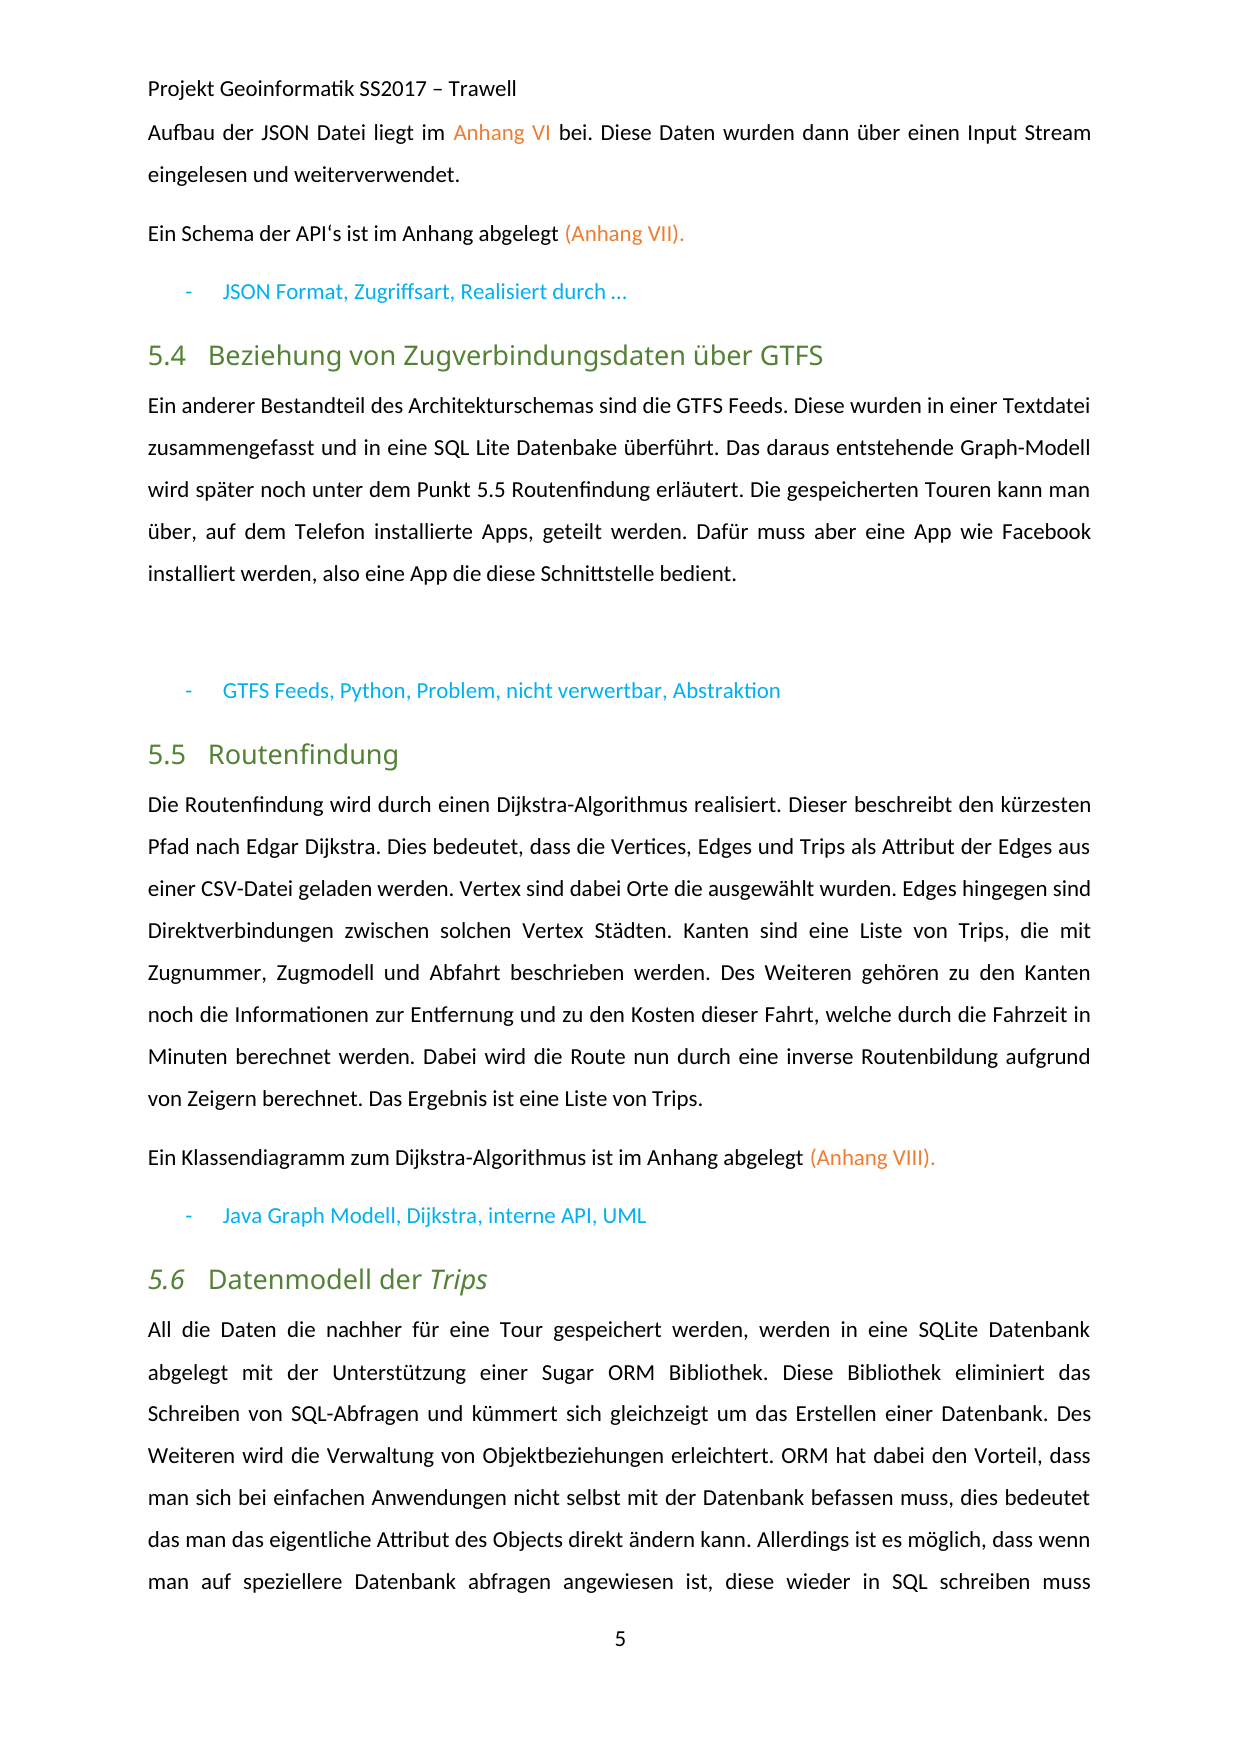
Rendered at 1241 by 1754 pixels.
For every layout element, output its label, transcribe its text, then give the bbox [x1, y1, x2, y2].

text Ein Klassendiagramm zum Dijkstra-Algorithmus ist im Anhang abgelegt (Anhang VIII). [148, 1143, 1093, 1171]
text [148, 1316, 1093, 1596]
text Ein Schema der API‘s ist im Anhang abgelegt (Anhang VII). [148, 219, 1093, 247]
text Ein anderer Bestandteil des Architekturschemas sind die GTFS Feeds. Diese wurden in einer Textdatei zusammengefasst und in eine SQL Lite Datenbake überführt. Das daraus entstehende Graph-Modell wird später noch unter dem Punkt 5.5 Routenfindung erläutert. Die gespeicherten Touren kann man über, auf dem Telefon installierte Apps, geteilt werden. Dafür muss aber eine App wie Facebook installiert werden, also eine App die diese Schnittstelle bedient. [148, 391, 1093, 587]
subtitle Routenfindung [148, 735, 1093, 772]
subtitle Datenmodell der Trips [148, 1260, 1093, 1297]
list Java Graph Modell, Dijkstra, interne API, UML [185, 1202, 1093, 1230]
text Die Routenfindung wird durch einen Dijkstra-Algorithmus realisiert. Dieser beschreibt den kürzesten Pfad nach Edgar Dijkstra. Dies bedeutet, dass die Vertices, Edges und Trips als Attribut der Edges aus einer CSV-Datei geladen werden. Vertex sind dabei Orte die ausgewählt wurden. Edges hingegen sind Direktverbindungen zwischen solchen Vertex Städten. Kanten sind eine Liste von Trips, die mit Zugnummer, Zugmodell und Abfahrt beschrieben werden. Des Weiteren gehören zu den Kanten noch die Informationen zur Entfernung und zu den Kosten dieser Fahrt, welche durch die Fahrzeit in Minuten berechnet werden. Dabei wird die Route nun durch eine inverse Routenbildung aufgrund von Zeigern berechnet. Das Ergebnis ist eine Liste von Trips. [148, 791, 1093, 1112]
list JSON Format, Zugriffsart, Realisiert durch … [185, 277, 1093, 305]
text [148, 118, 1093, 188]
list GTFS Feeds, Python, Problem, nicht verwertbar, Abstraktion [185, 677, 1093, 704]
subtitle Beziehung von Zugverbindungsdaten über GTFS [148, 336, 1093, 373]
